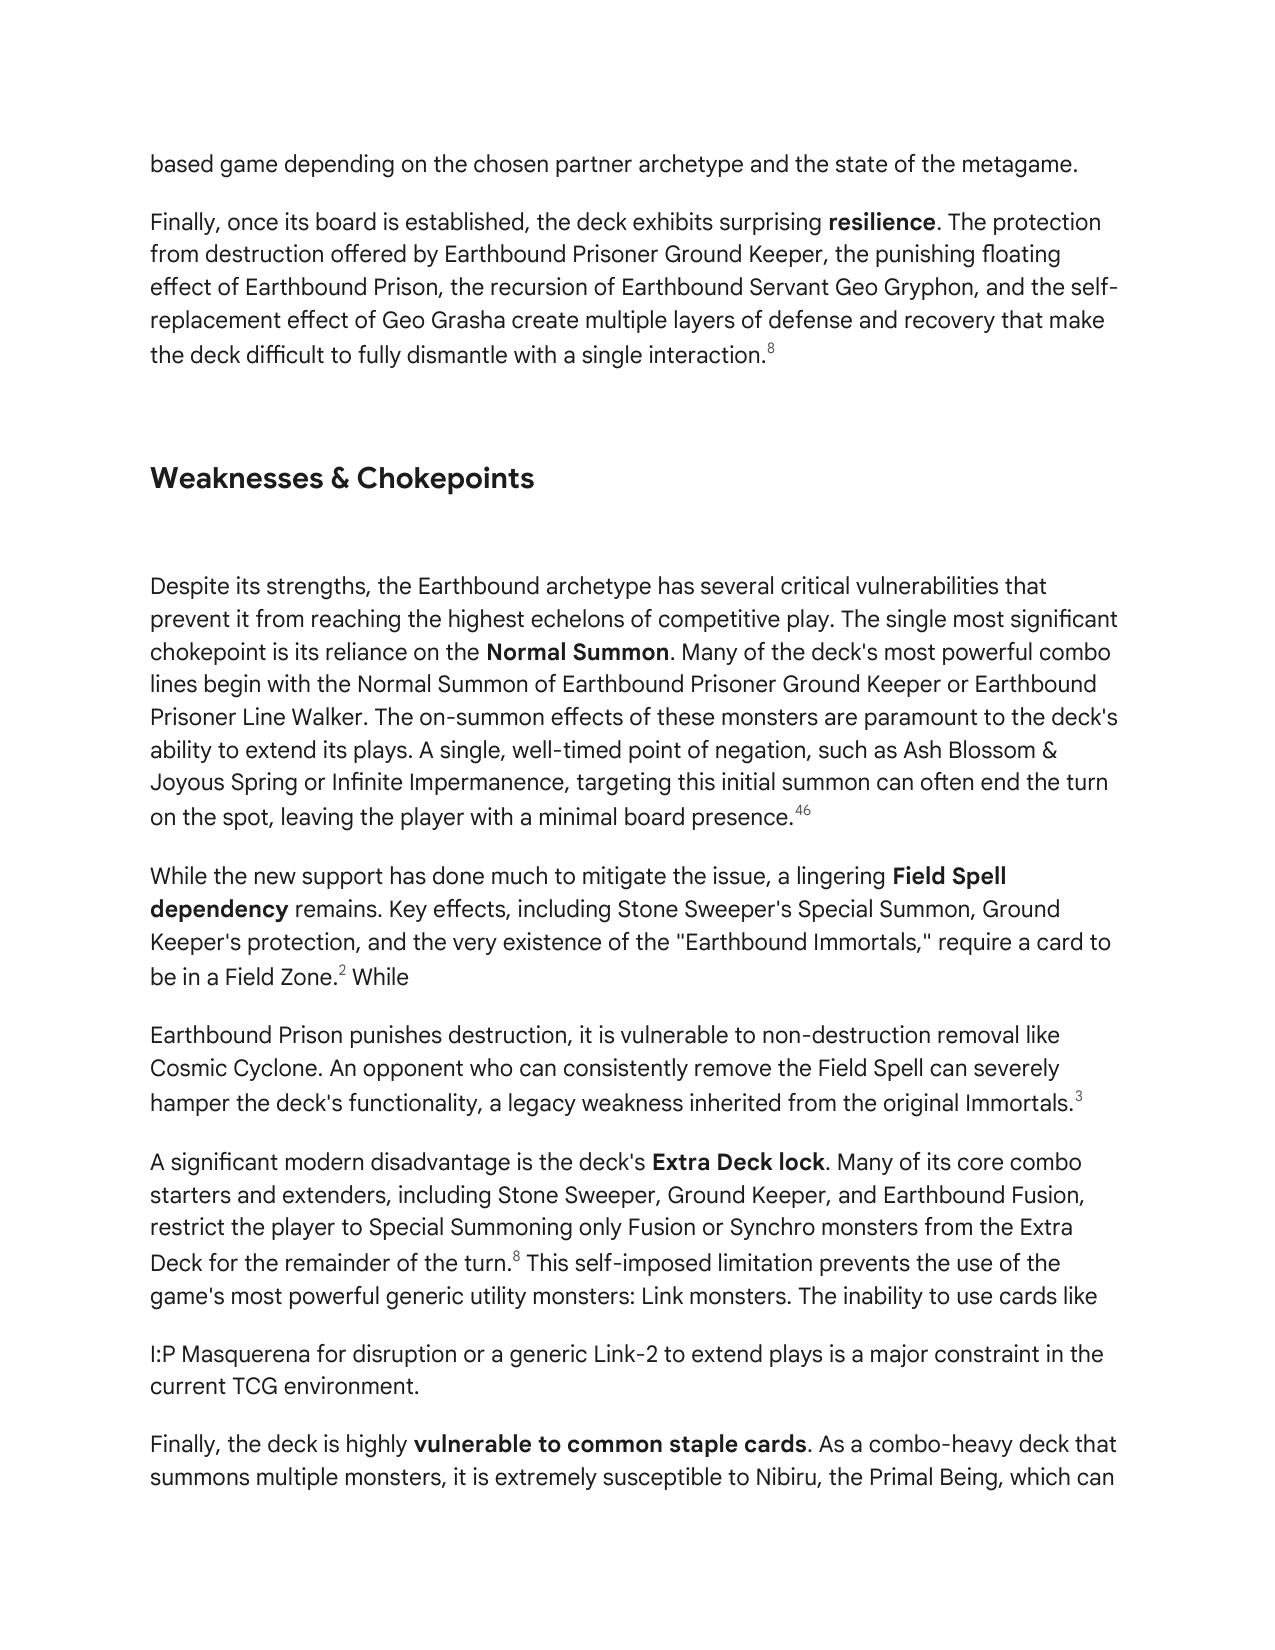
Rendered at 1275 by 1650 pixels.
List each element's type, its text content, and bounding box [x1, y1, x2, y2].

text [150, 150, 1125, 179]
subtitle Weaknesses & Chokepoints [150, 460, 1125, 497]
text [150, 1430, 1125, 1492]
text A significant modern disadvantage is the deck's Extra Deck lock. Many of its core combo starters and extenders, including Stone Sweeper, Ground Keeper, and Earthbound Fusion, restrict the player to Special Summoning only Fusion or Synchro monsters from the Extra Deck for the remainder of the turn.8 This self-imposed limitation prevents the use of the game's most powerful generic utility monsters: Link monsters. The inability to use cards like [150, 1148, 1125, 1311]
text Despite its strengths, the Earthbound archetype has several critical vulnerabilities that prevent it from reaching the highest echelons of competitive play. The single most significant chokepoint is its reliance on the Normal Summon. Many of the deck's most powerful combo lines begin with the Normal Summon of Earthbound Prisoner Ground Keeper or Earthbound Prisoner Line Walker. The on-summon effects of these monsters are paramount to the deck's ability to extend its plays. A single, well-timed point of negation, such as Ash Blossom & Joyous Spring or Infinite Impermanence, targeting this initial summon can often end the turn on the spot, leaving the player with a minimal board presence.46 [150, 572, 1125, 833]
text Finally, once its board is established, the deck exhibits surprising resilience. The protection from destruction offered by Earthbound Prisoner Ground Keeper, the punishing floating effect of Earthbound Prison, the recursion of Earthbound Servant Geo Gryphon, and the self-replacement effect of Geo Grasha create multiple layers of defense and recovery that make the deck difficult to fully dismantle with a single interaction.8 [150, 208, 1125, 370]
text I:P Masquerena for disruption or a generic Link-2 to extend plays is a major constraint in the current TCG environment. [150, 1340, 1125, 1401]
text Earthbound Prison punishes destruction, it is vulnerable to non-destruction removal like Cosmic Cyclone. An opponent who can consistently remove the Field Spell can severely hamper the deck's functionality, a legacy weakness inherited from the original Immortals.3 [150, 1022, 1125, 1119]
text While the new support has done much to mitigate the issue, a lingering Field Spell dependency remains. Key effects, including Stone Sweeper's Special Summon, Ground Keeper's protection, and the very existence of the "Earthbound Immortals," require a card to be in a Field Zone.2 While [150, 862, 1125, 992]
